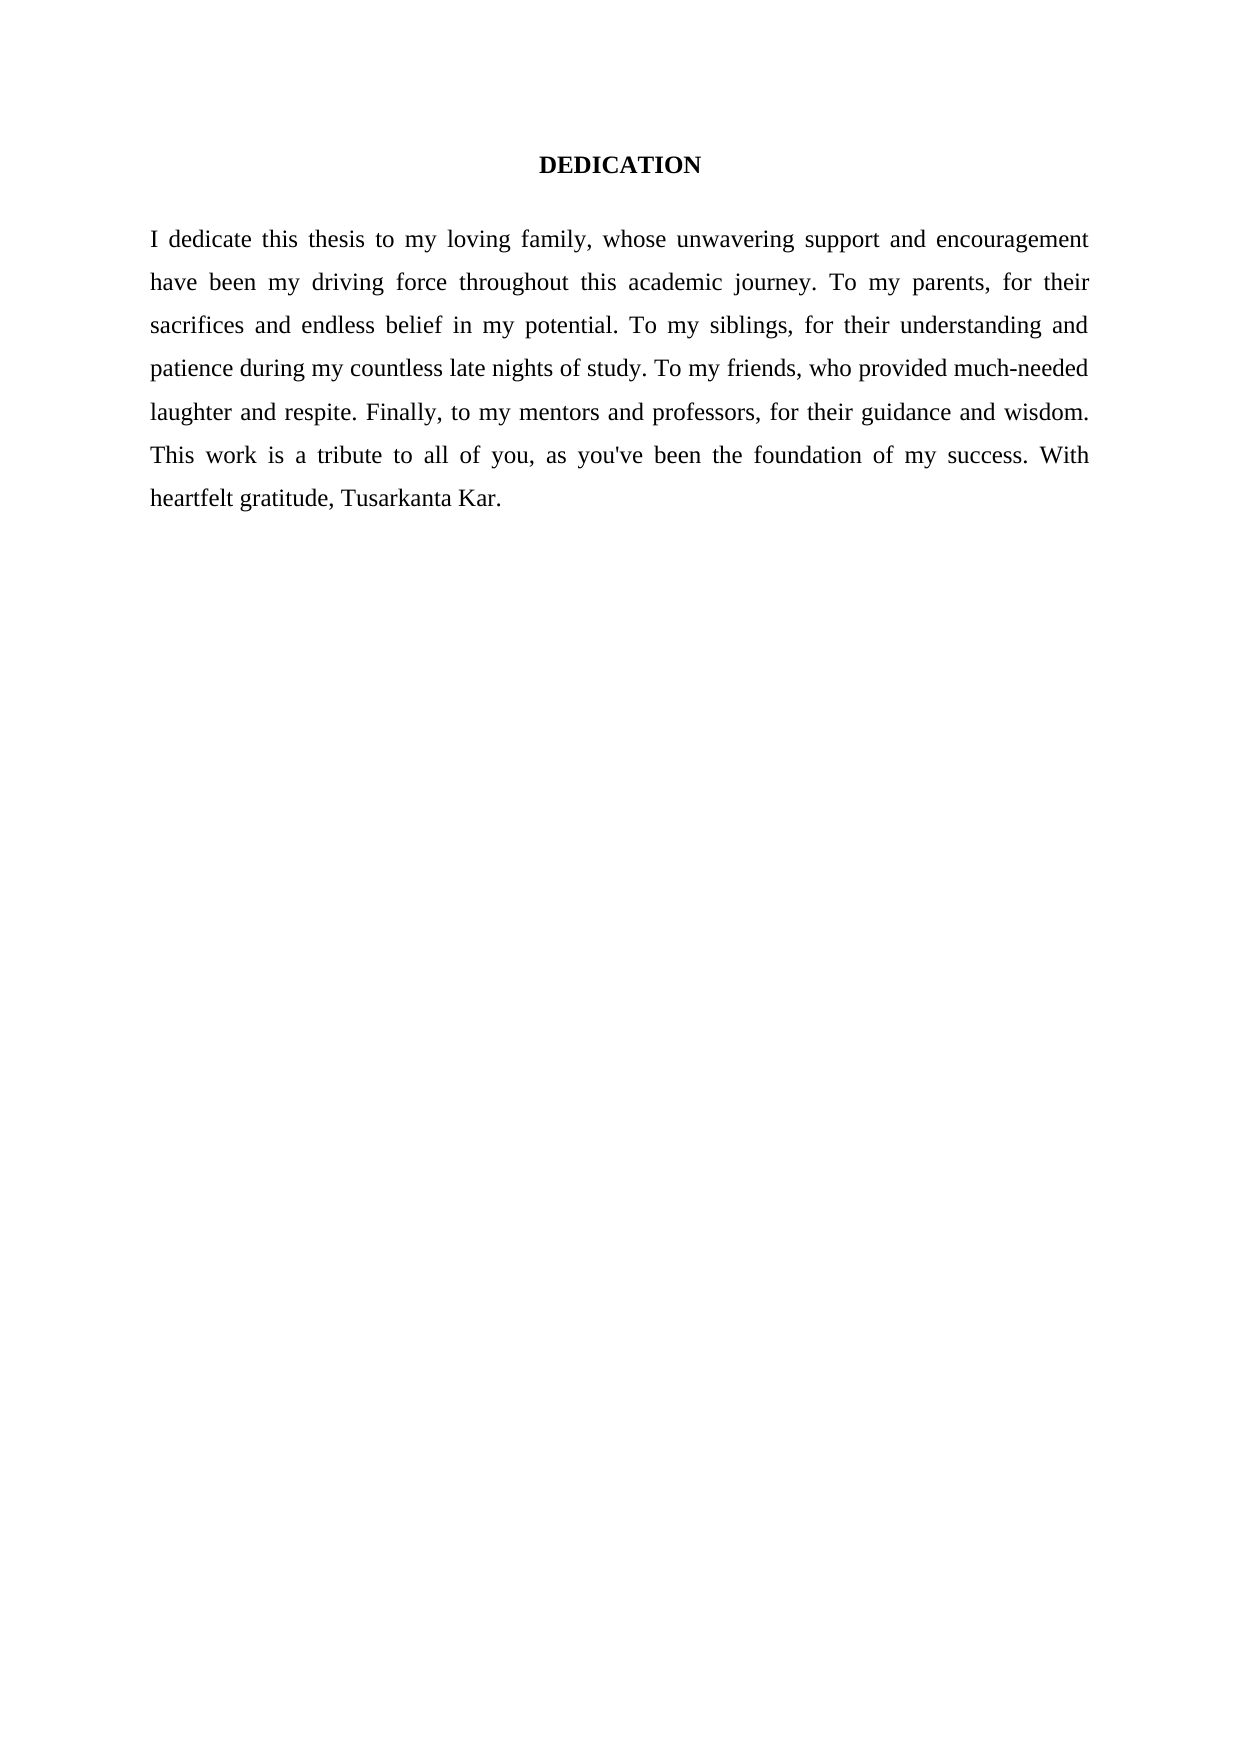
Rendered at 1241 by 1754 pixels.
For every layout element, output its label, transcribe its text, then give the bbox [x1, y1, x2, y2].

text I dedicate this thesis to my loving family, whose unwavering support and encouragement have been my driving force throughout this academic journey. To my parents, for their sacrifices and endless belief in my potential. To my siblings, for their understanding and patience during my countless late nights of study. To my friends, who provided much-needed laughter and respite. Finally, to my mentors and professors, for their guidance and wisdom. This work is a tribute to all of you, as you've been the foundation of my success. With heartfelt gratitude, Tusarkanta Kar. [150, 224, 1090, 512]
text DEDICATION [150, 150, 1090, 179]
